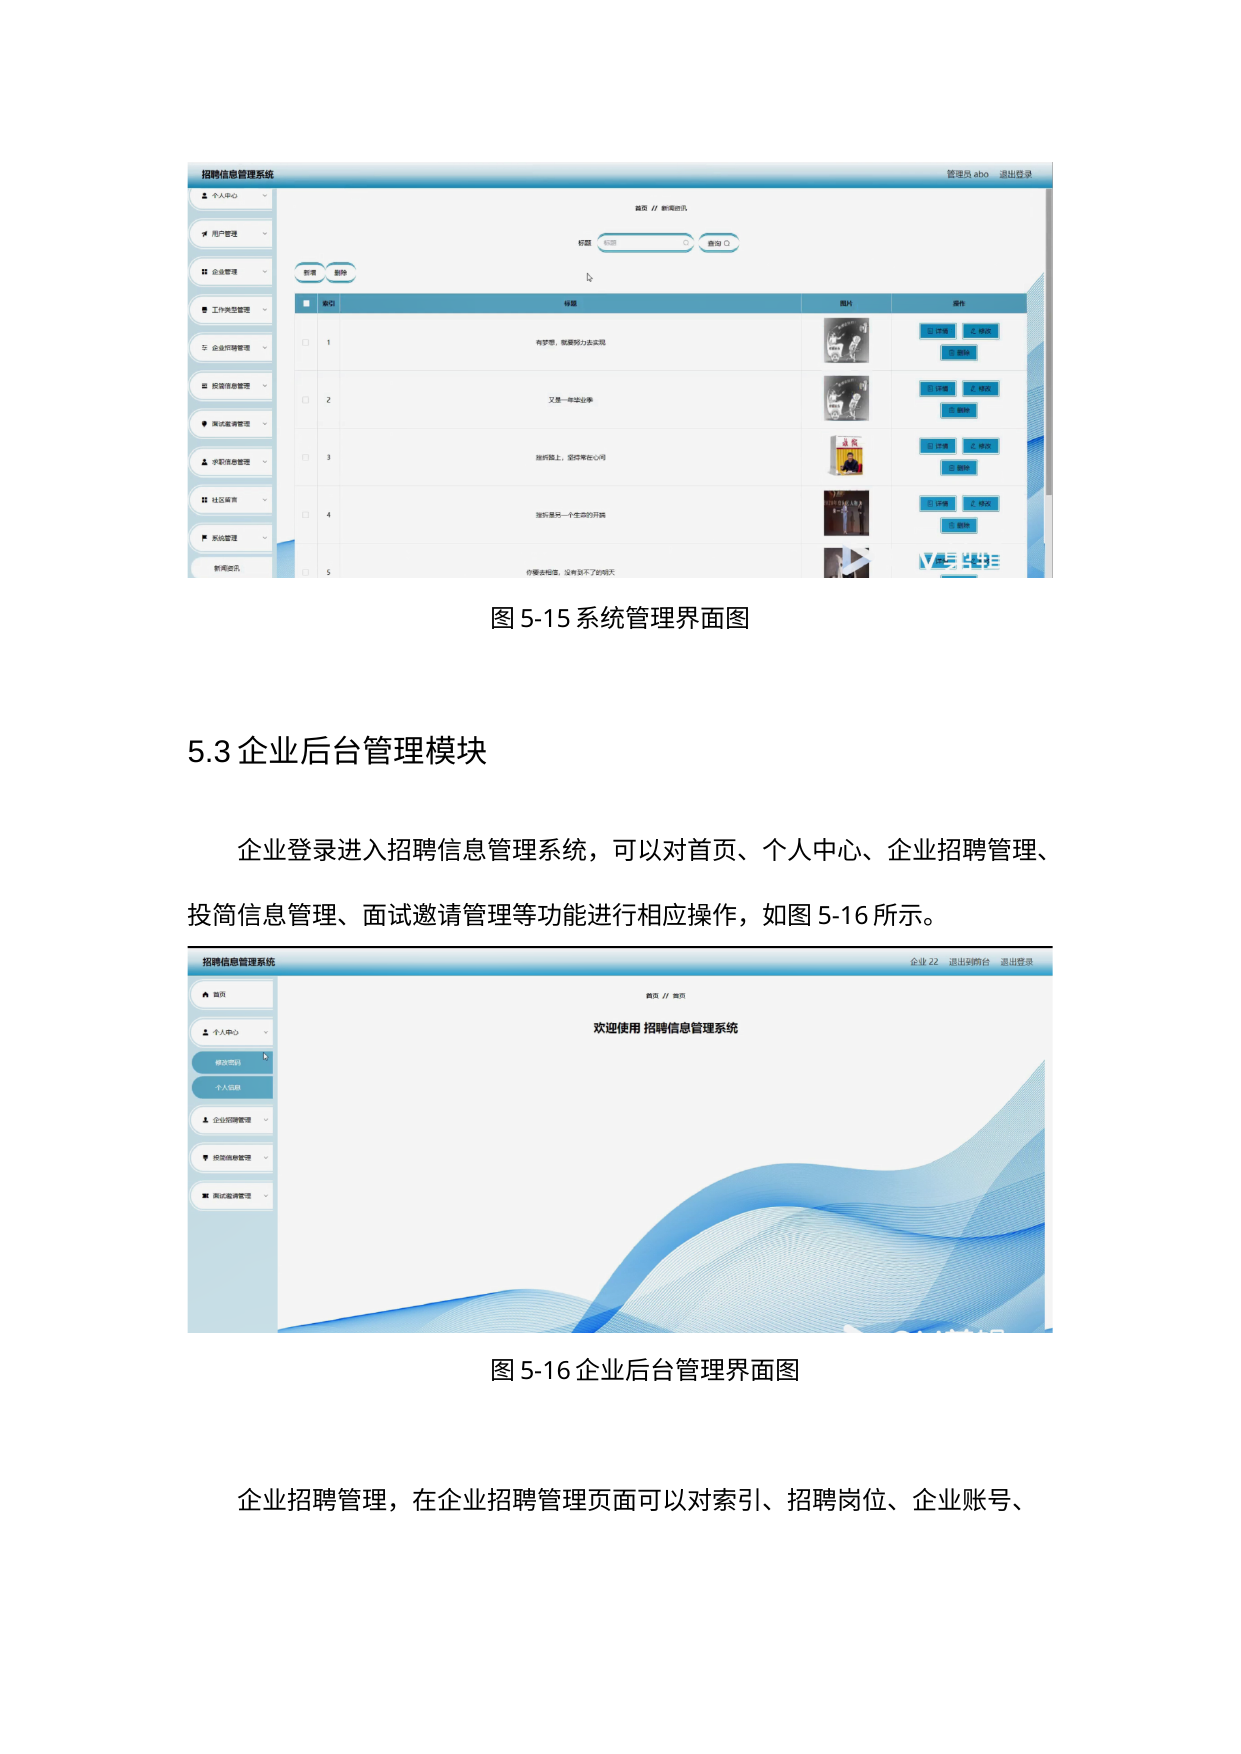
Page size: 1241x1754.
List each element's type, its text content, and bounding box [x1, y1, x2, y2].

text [187, 1466, 1053, 1531]
picture [187, 946, 1053, 1333]
subtitle 5.3企业后台管理模块 [187, 717, 1053, 782]
text 企业登录进入招聘信息管理系统，可以对首页、个人中心、企业招聘管理、投简信息管理、面试邀请管理等功能进行相应操作，如图5-16所示。 [187, 816, 1053, 946]
picture [187, 162, 1053, 578]
text 图5-16企业后台管理界面图 [187, 1336, 1053, 1401]
text 图5-15系统管理界面图 [187, 584, 1053, 649]
